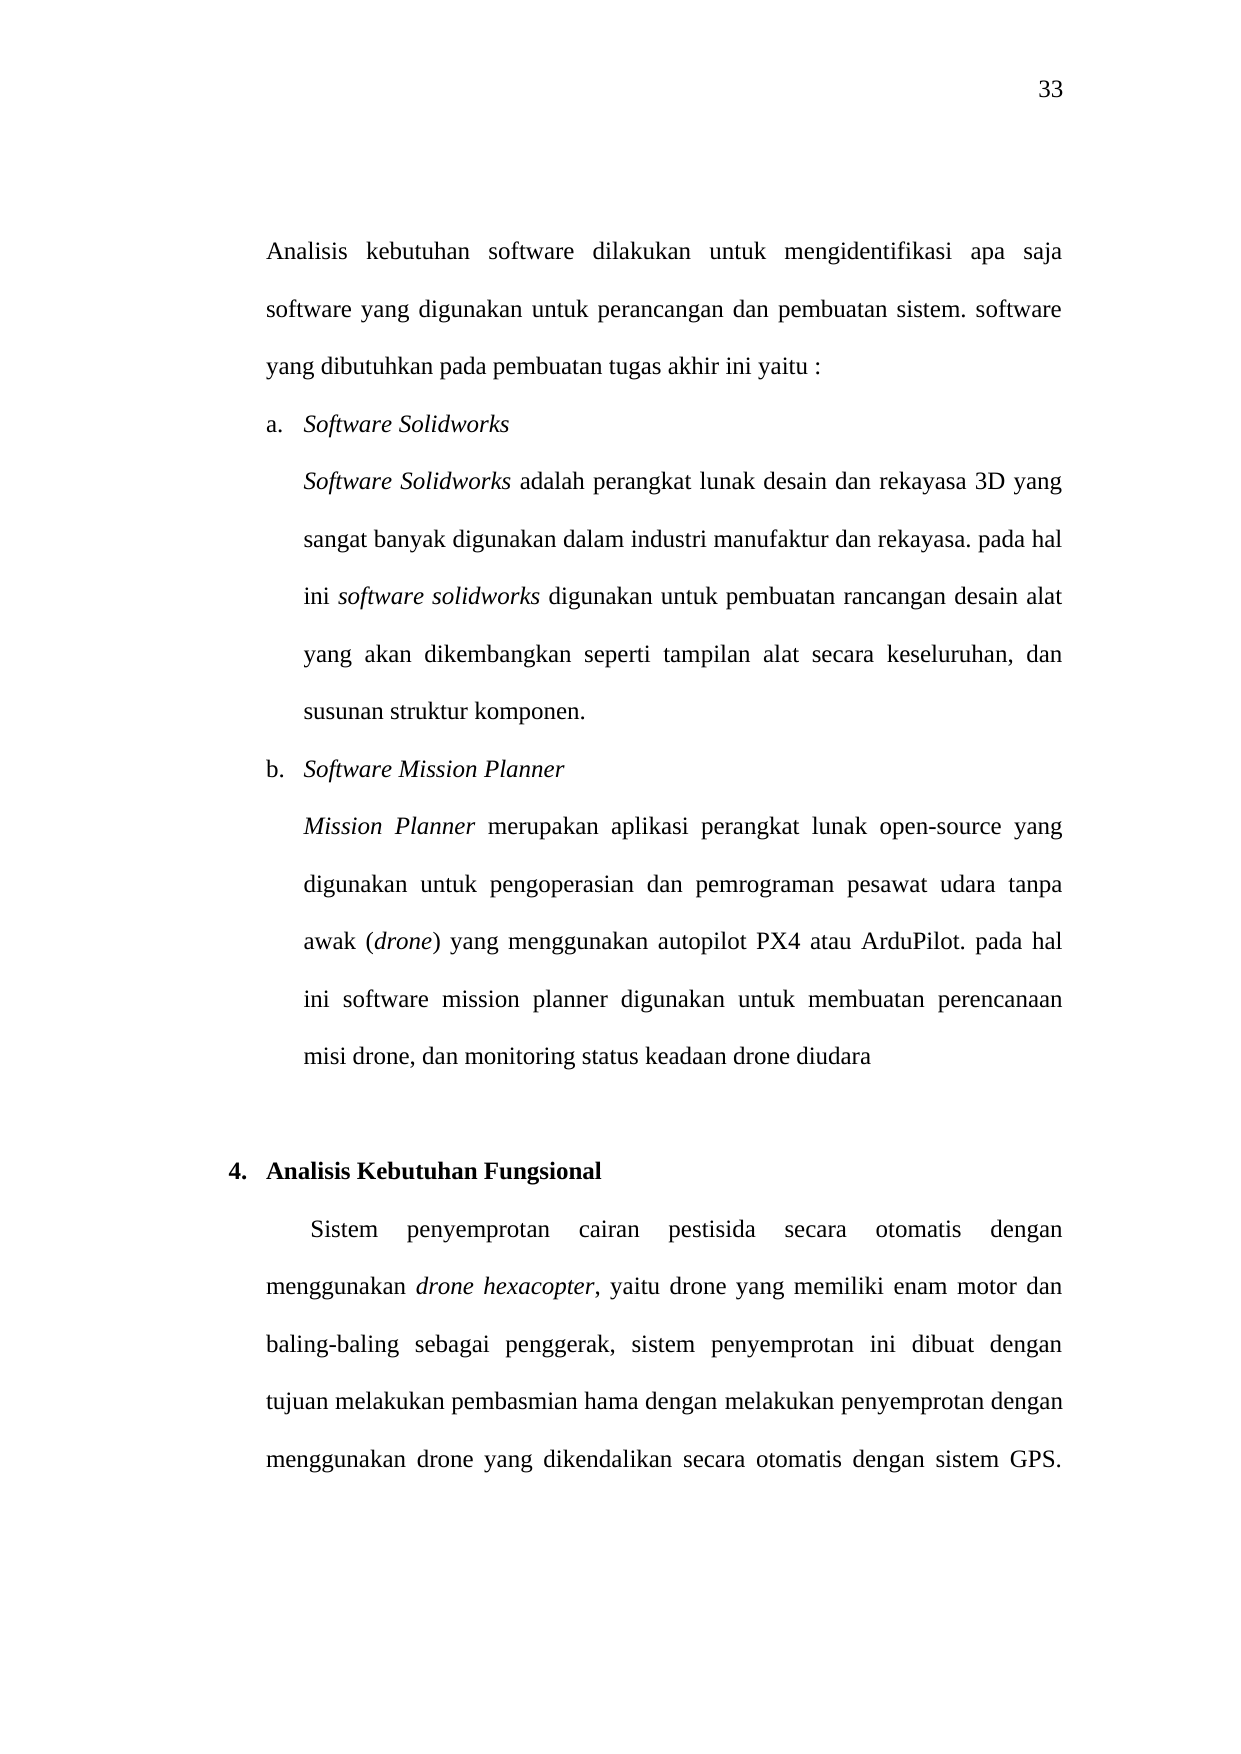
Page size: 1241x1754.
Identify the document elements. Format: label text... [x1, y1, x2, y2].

list Software Solidworks [266, 409, 1063, 437]
list Software Solidworks adalah perangkat lunak desain dan rekayasa 3D yang sangat banyak digunakan dalam industri manufaktur dan rekayasa. pada hal ini software solidworks digunakan untuk pembuatan rancangan desain alat yang akan dikembangkan seperti tampilan alat secara keseluruhan, dan susunan struktur komponen. [303, 466, 1063, 725]
list Mission Planner merupakan aplikasi perangkat lunak open-source yang digunakan untuk pengoperasian dan pemrograman pesawat udara tanpa awak (drone) yang menggunakan autopilot PX4 atau ArduPilot. pada hal ini software mission planner digunakan untuk membuatan perencanaan misi drone, dan monitoring status keadaan drone diudara [303, 811, 1063, 1070]
list Analisis kebutuhan software dilakukan untuk mengidentifikasi apa saja software yang digunakan untuk perancangan dan pembuatan sistem. software yang dibutuhkan pada pembuatan tugas akhir ini yaitu : [266, 236, 1063, 380]
list Analisis Kebutuhan Fungsional [228, 1156, 1063, 1185]
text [266, 1214, 1063, 1472]
list Software Mission Planner [266, 754, 1063, 782]
